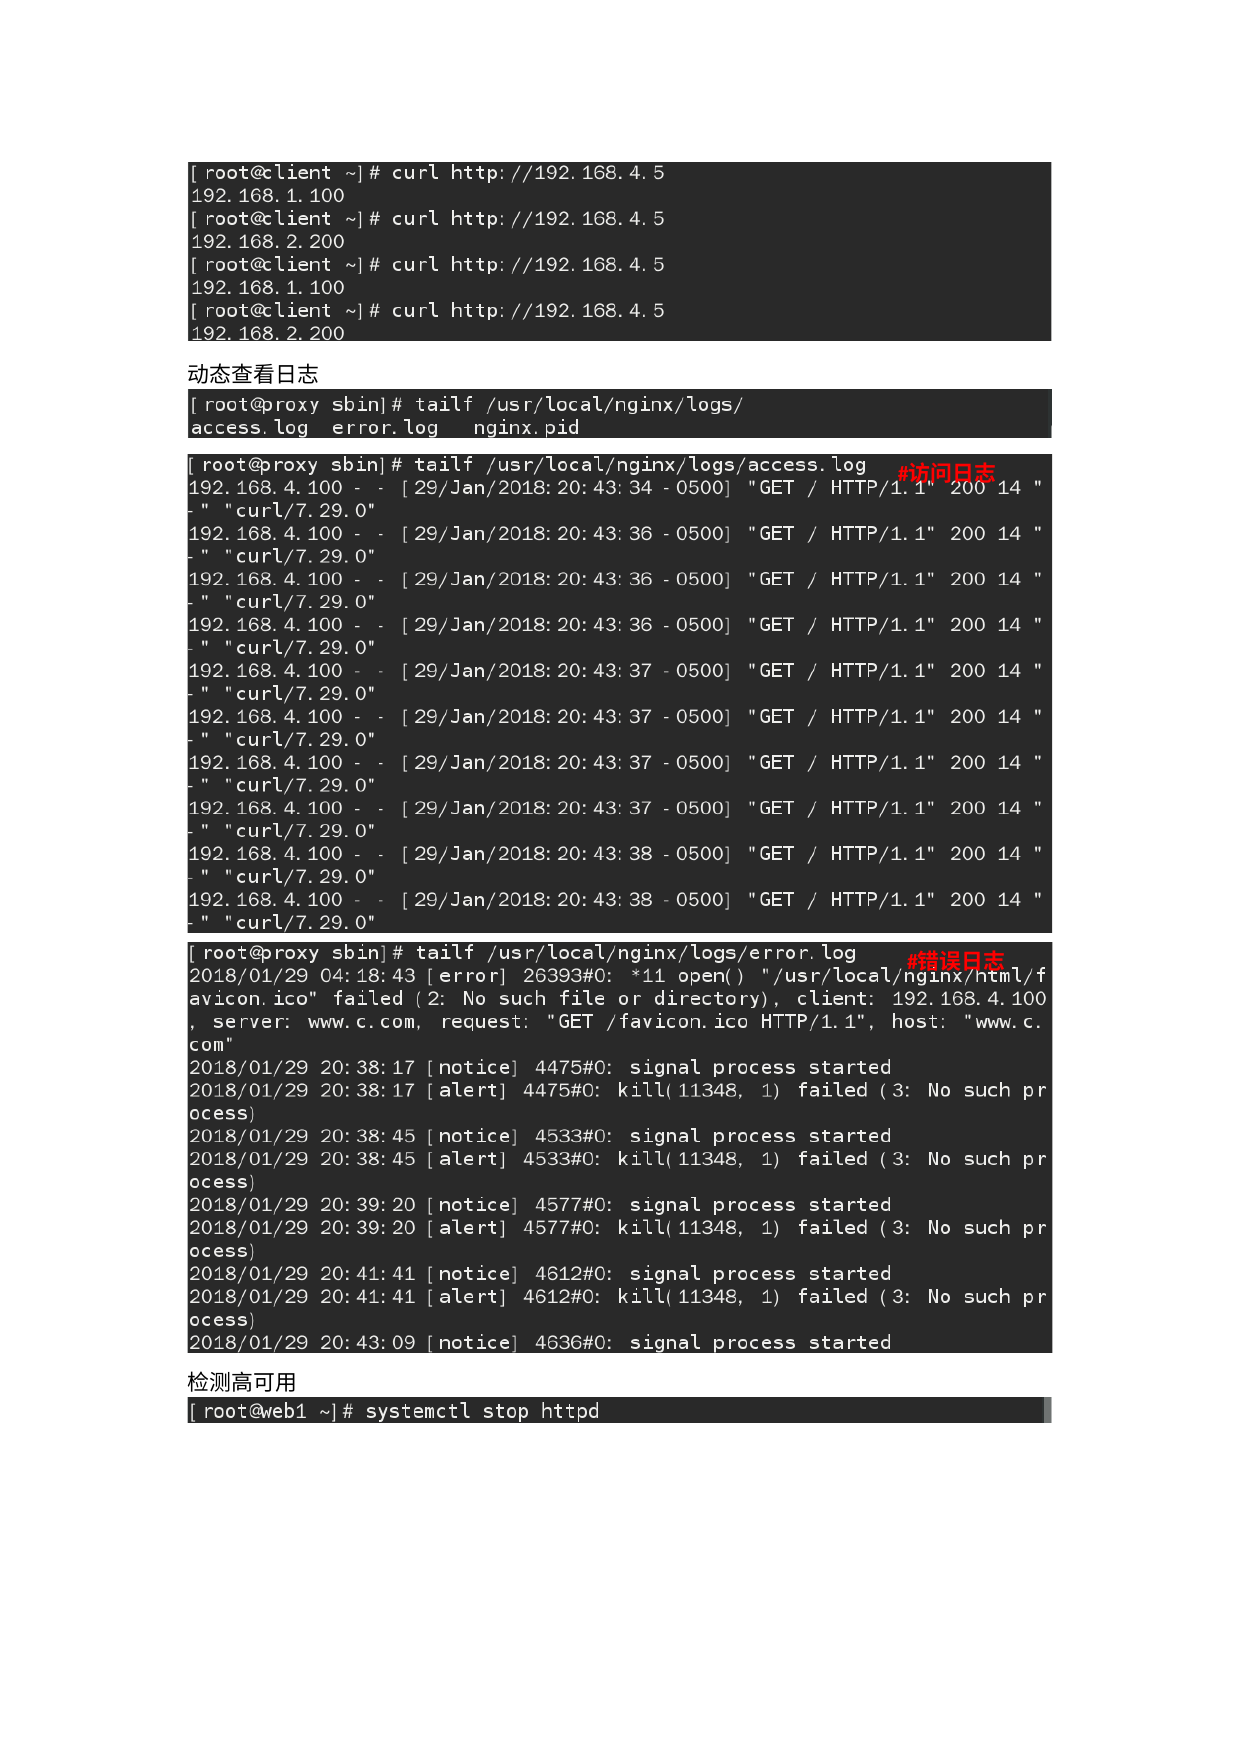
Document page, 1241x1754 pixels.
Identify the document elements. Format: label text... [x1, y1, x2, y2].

picture [187, 942, 1053, 1353]
list 动态查看日志 [187, 357, 1053, 389]
picture [187, 162, 1052, 341]
picture [187, 389, 1052, 438]
picture [187, 454, 1053, 933]
picture [187, 1397, 1052, 1423]
list 检测高可用 [187, 1364, 1053, 1397]
